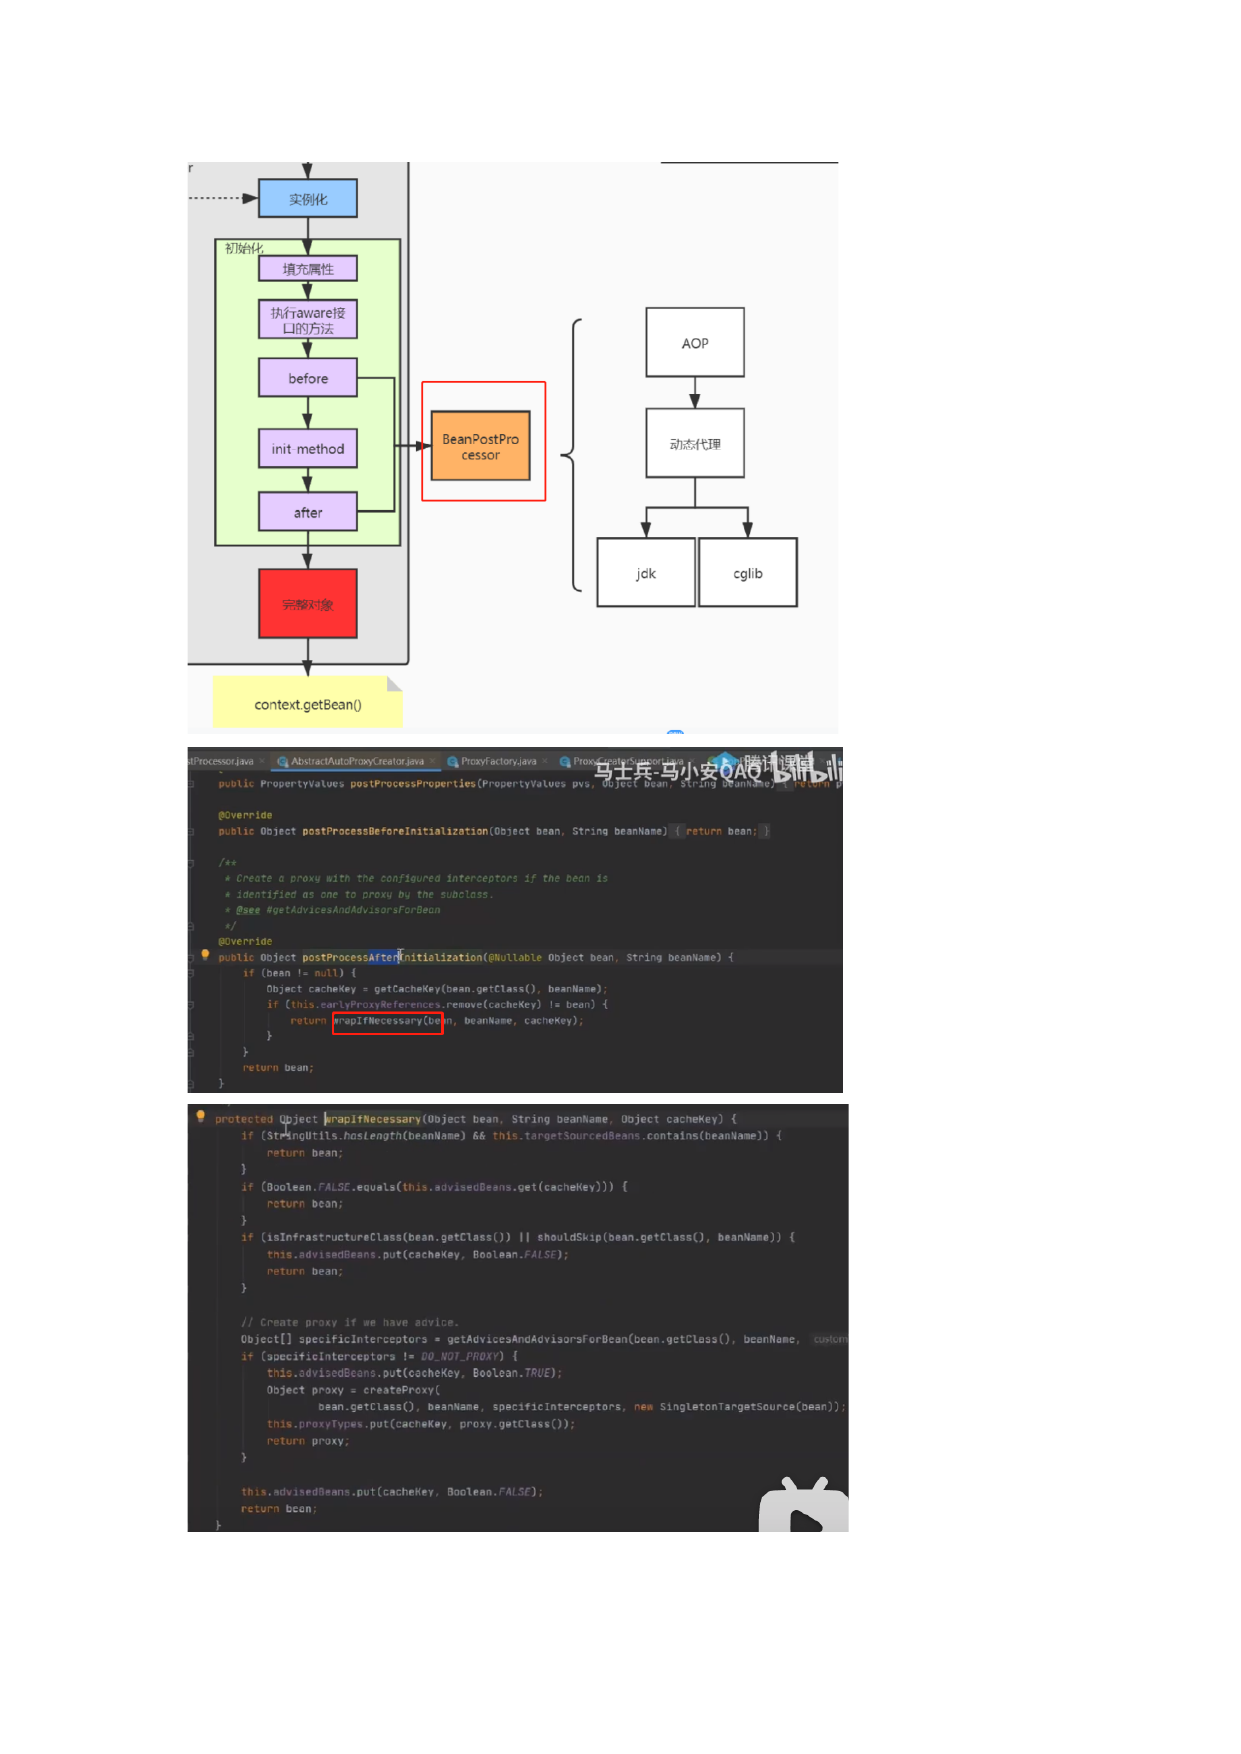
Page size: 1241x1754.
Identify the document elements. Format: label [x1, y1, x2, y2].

picture [187, 747, 843, 1093]
picture [187, 1104, 849, 1532]
picture [187, 162, 839, 734]
